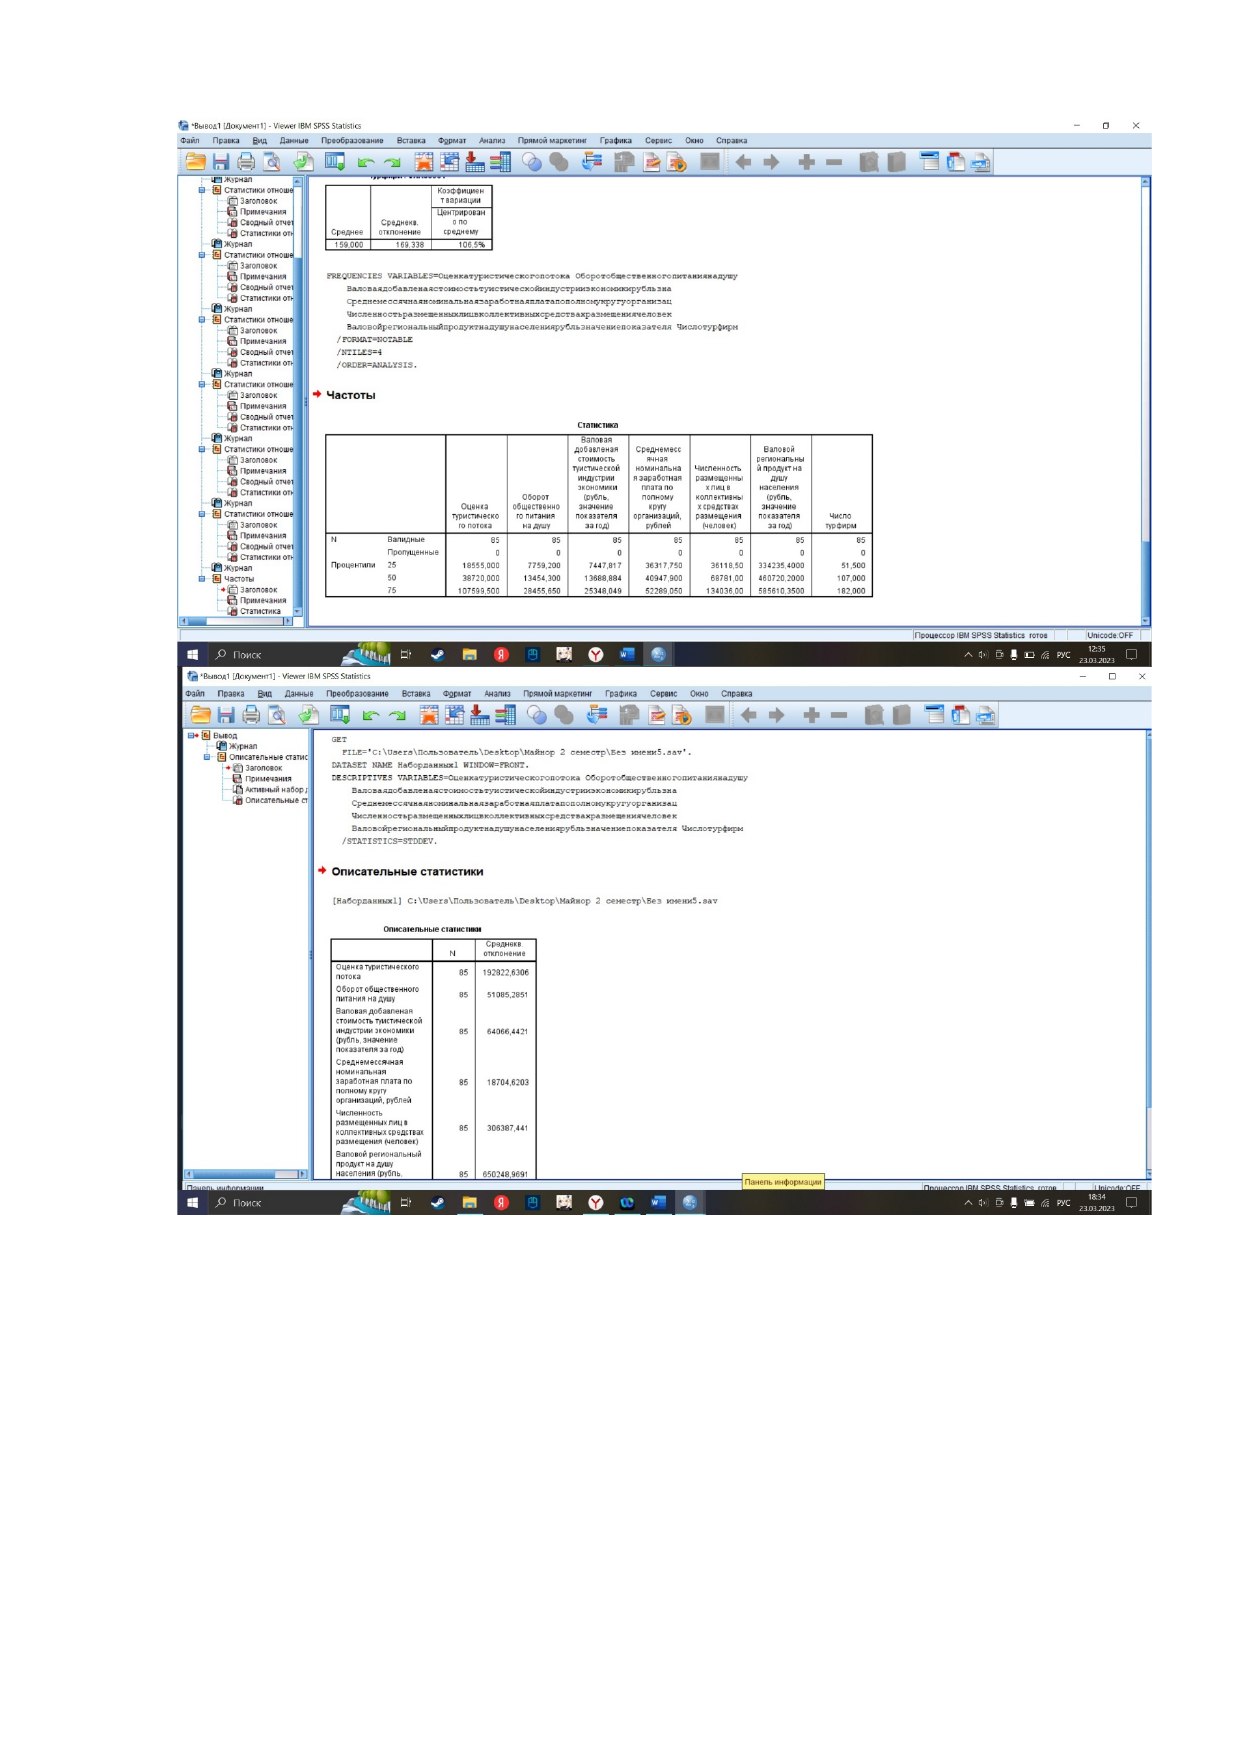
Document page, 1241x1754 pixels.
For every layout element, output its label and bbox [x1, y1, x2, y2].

picture [177, 118, 1152, 1215]
